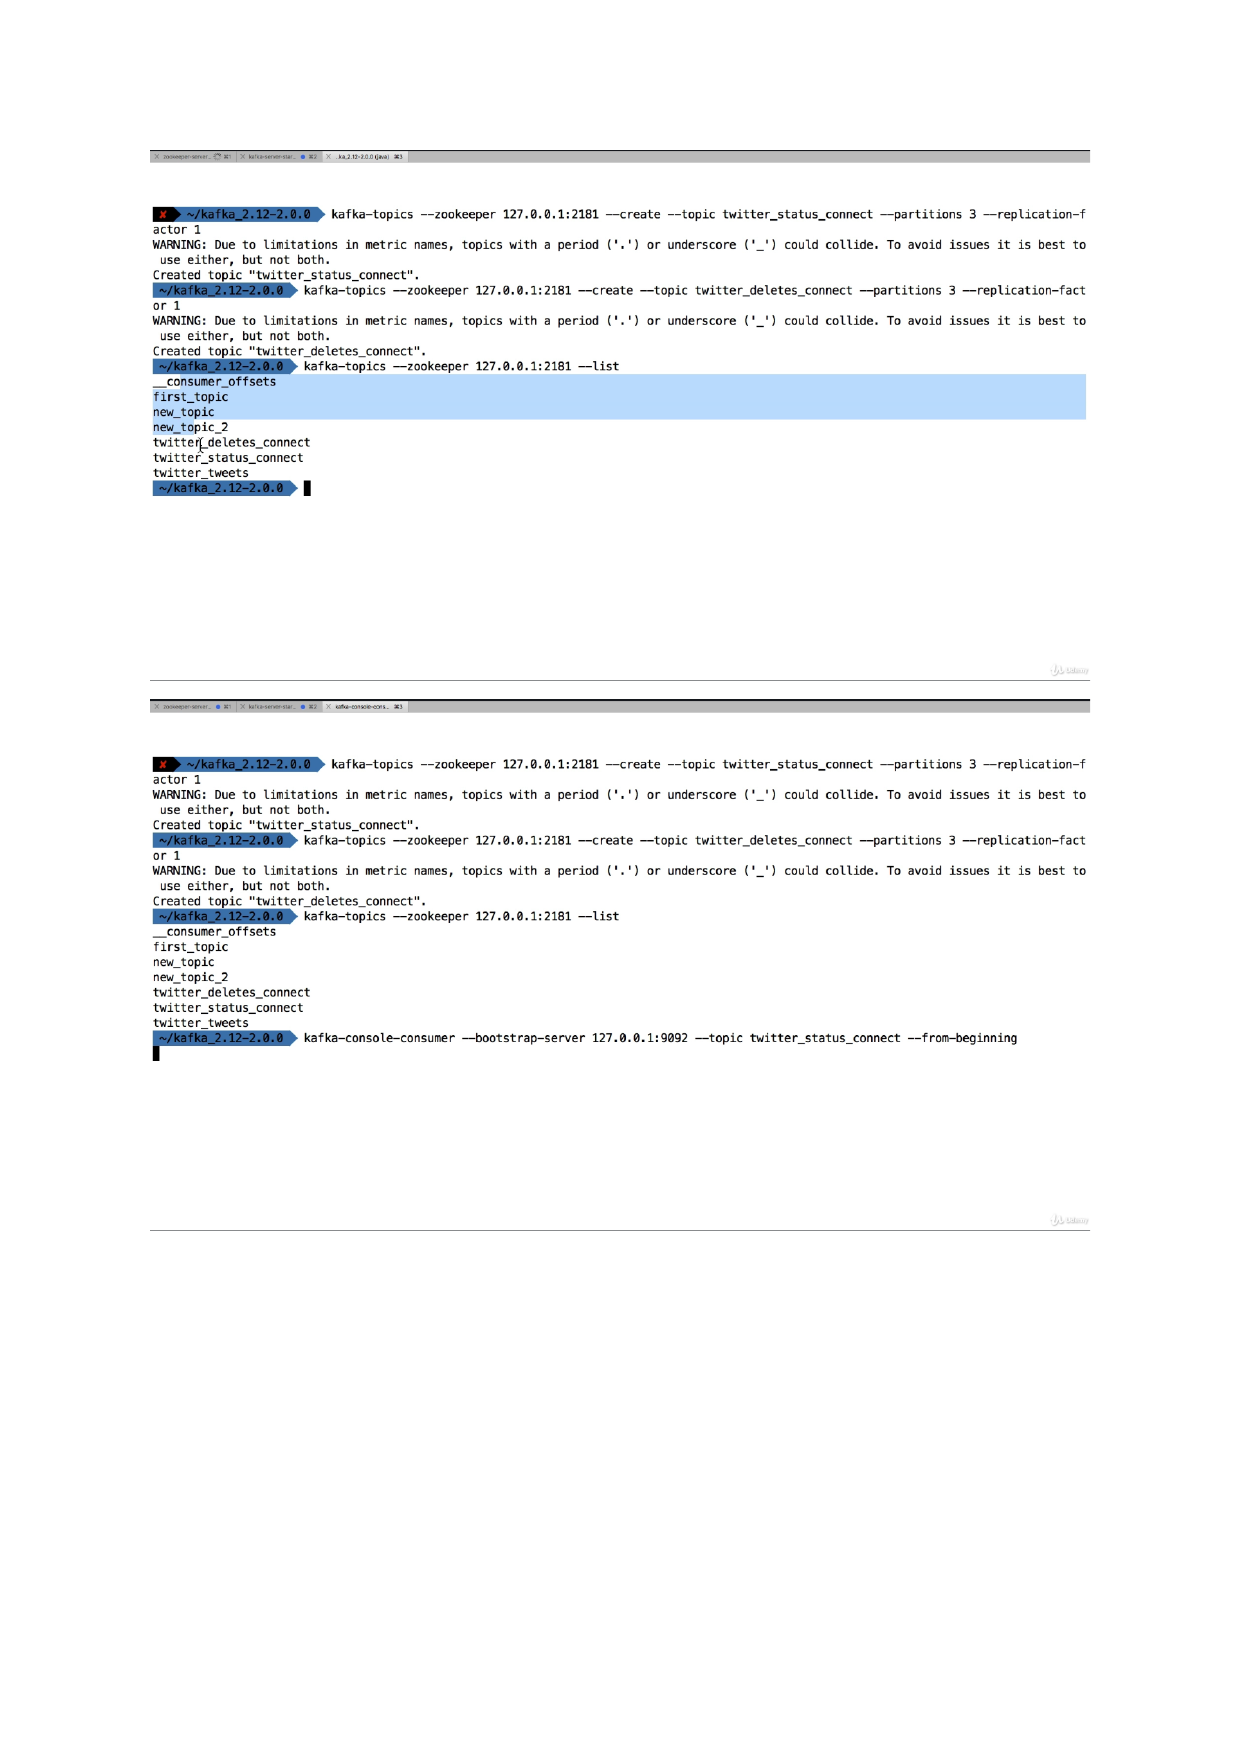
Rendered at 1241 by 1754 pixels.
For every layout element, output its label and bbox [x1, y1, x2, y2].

picture [150, 150, 1091, 681]
picture [150, 699, 1091, 1231]
